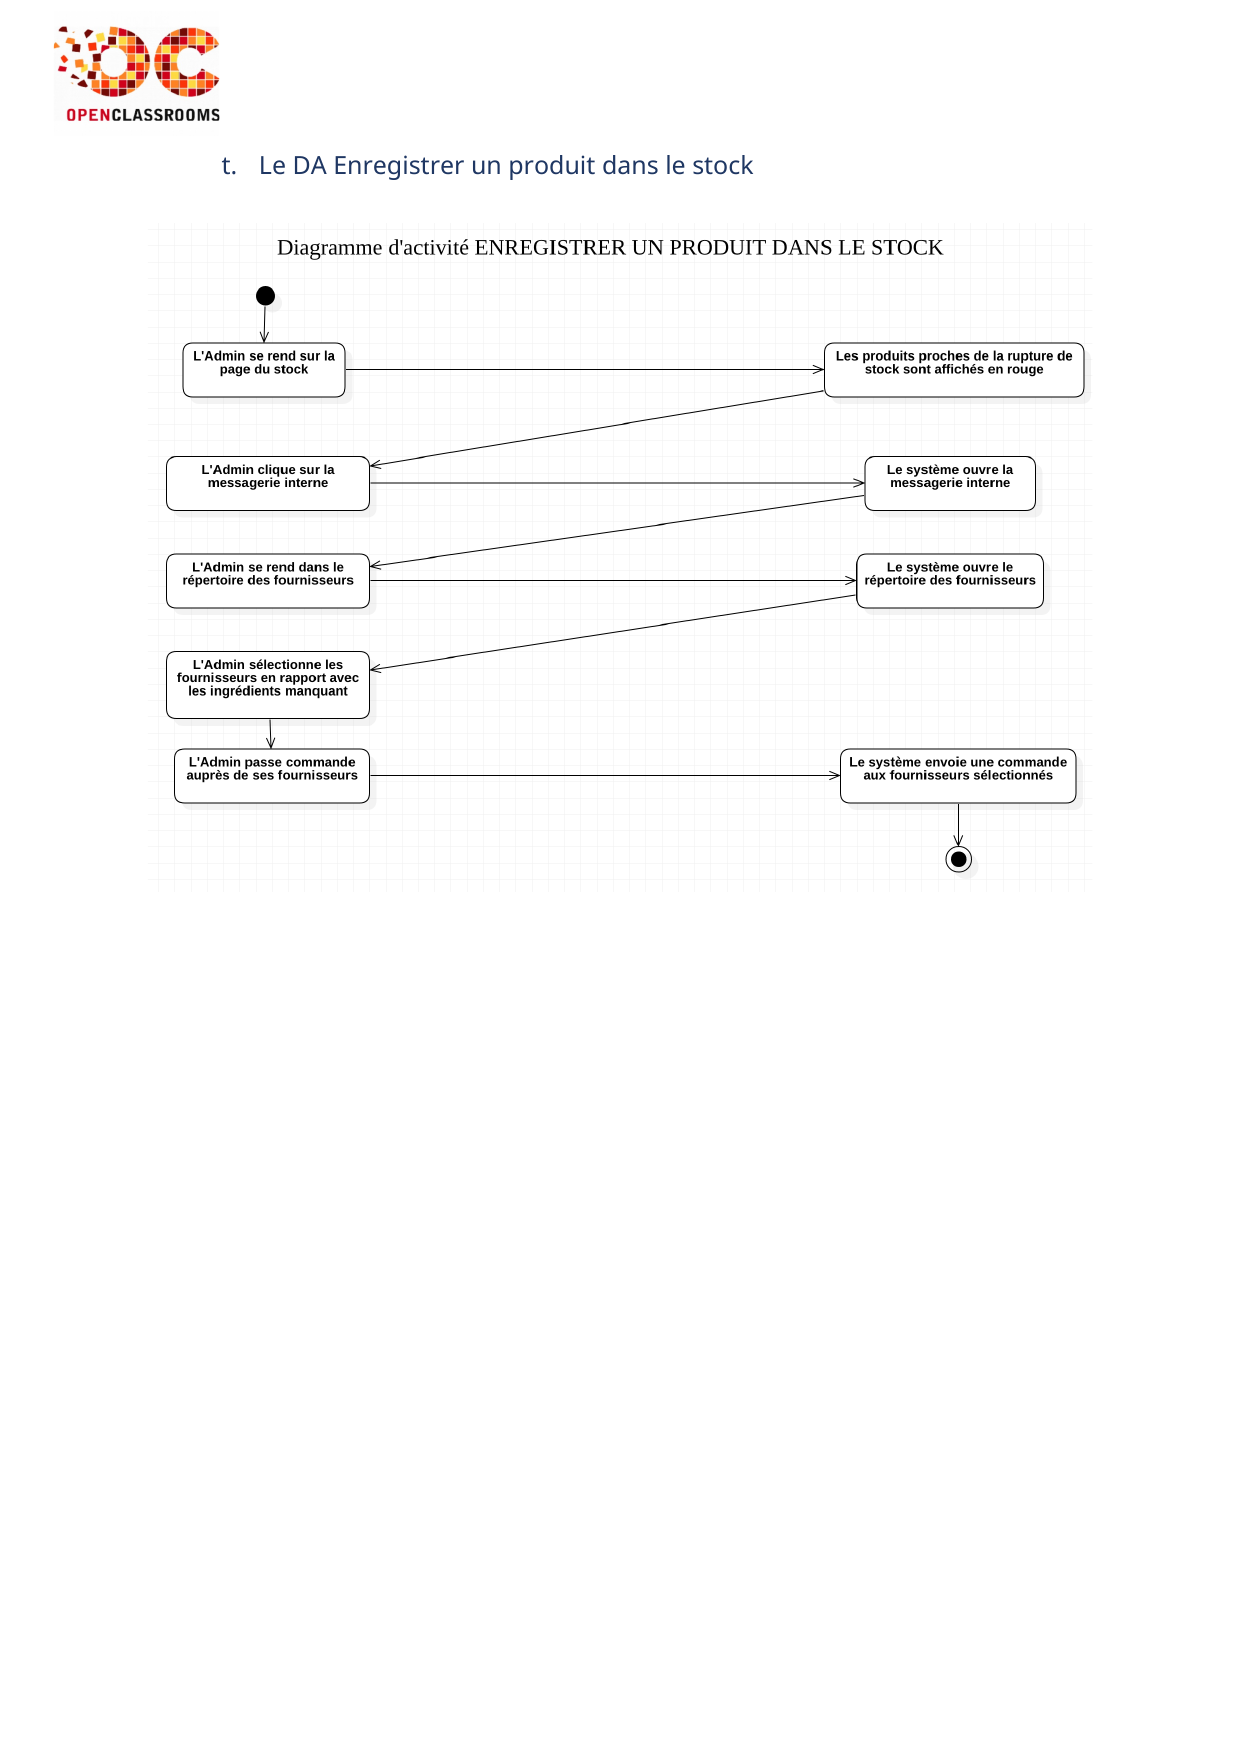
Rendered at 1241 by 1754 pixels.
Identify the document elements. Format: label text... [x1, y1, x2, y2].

picture [53, 11, 220, 136]
picture [147, 223, 1093, 892]
subtitle Le DA Enregistrer un produit dans le stock [221, 148, 1093, 182]
